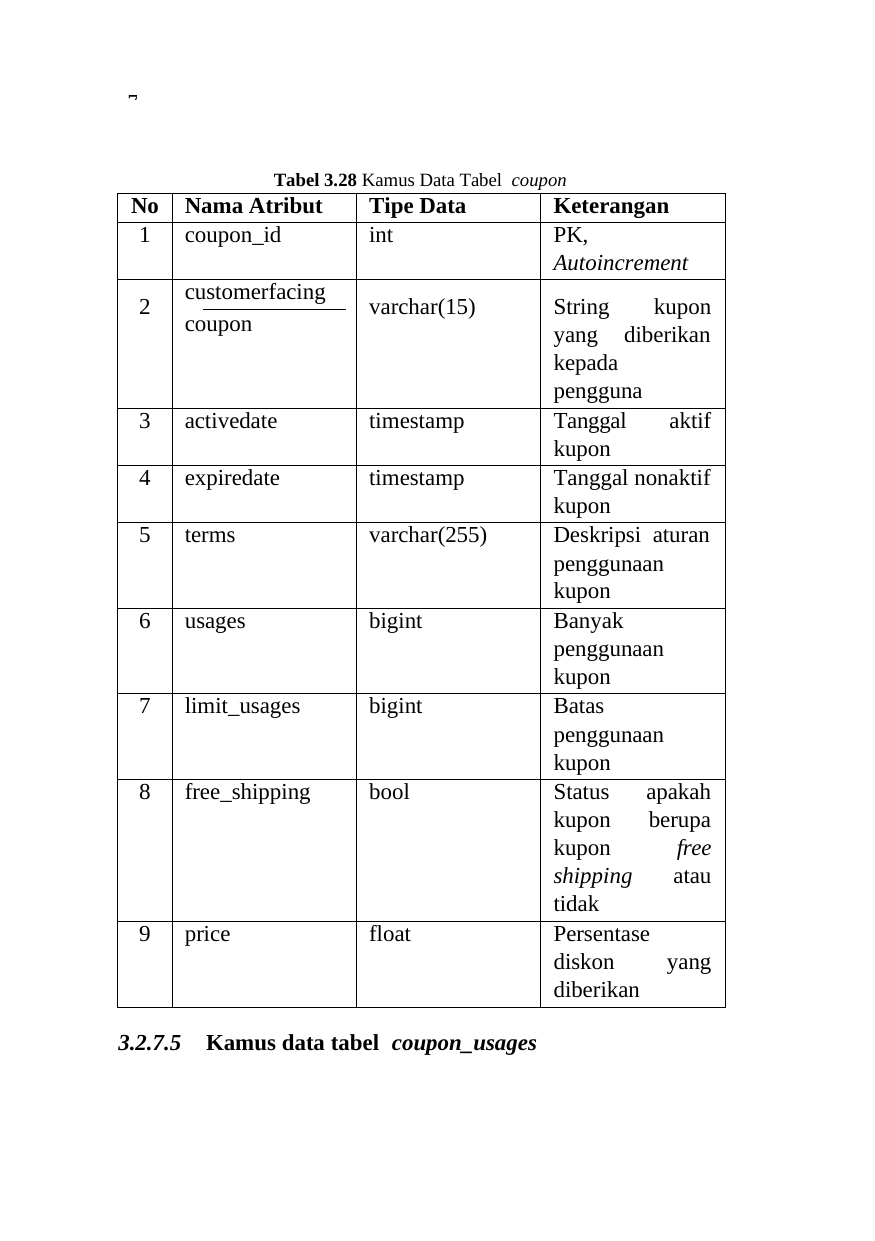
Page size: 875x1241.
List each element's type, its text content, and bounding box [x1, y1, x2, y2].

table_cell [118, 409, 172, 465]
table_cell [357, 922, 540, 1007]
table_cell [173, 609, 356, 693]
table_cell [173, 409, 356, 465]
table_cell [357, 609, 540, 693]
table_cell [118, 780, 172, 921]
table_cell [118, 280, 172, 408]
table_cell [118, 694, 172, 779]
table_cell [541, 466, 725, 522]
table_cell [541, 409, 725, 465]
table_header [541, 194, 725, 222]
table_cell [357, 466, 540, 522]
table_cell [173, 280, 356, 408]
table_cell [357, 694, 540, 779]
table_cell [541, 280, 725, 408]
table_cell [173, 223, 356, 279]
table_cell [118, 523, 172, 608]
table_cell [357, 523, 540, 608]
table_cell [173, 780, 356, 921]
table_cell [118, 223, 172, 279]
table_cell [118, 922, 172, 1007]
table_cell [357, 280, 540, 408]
list Kamus data tabel coupon_usages [118, 1029, 755, 1055]
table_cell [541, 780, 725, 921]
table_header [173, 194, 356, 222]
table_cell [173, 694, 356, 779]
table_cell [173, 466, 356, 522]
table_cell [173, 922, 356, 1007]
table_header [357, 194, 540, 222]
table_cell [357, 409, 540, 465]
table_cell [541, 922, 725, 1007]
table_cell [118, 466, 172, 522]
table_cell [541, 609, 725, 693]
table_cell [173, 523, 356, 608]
text Tabel 3.28 Kamus Data Tabel coupon [273, 169, 755, 190]
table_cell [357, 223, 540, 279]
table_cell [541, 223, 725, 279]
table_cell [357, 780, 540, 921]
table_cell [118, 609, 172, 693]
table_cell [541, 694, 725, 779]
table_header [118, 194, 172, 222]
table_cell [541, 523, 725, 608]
